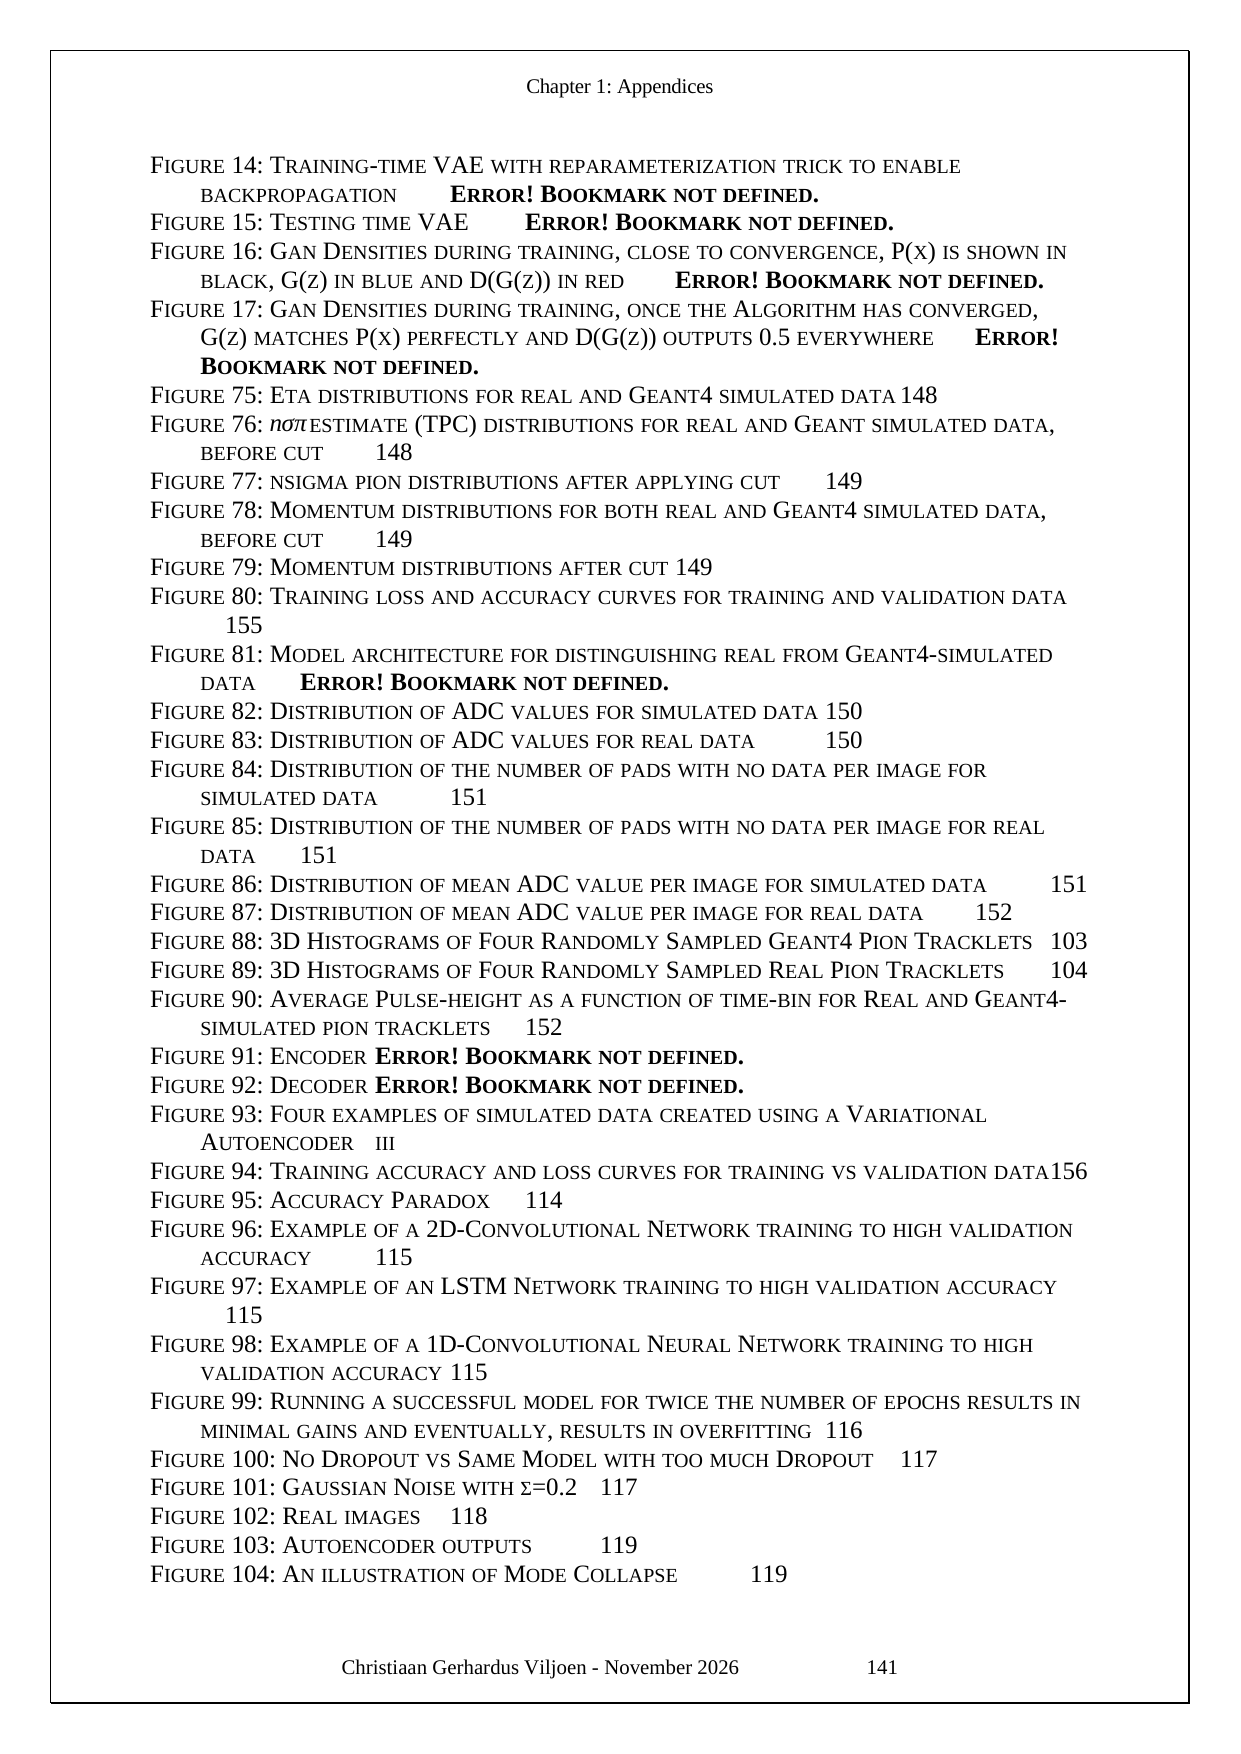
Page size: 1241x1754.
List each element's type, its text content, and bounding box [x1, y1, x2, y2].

text Figure 81: Model architecture for distinguishing real from Geant4-simulated data Error! Bookmark not defined. [150, 639, 1089, 696]
text Figure 88: 3D Histograms of Four Randomly Sampled Geant4 Pion Tracklets 103 [150, 926, 1089, 955]
text Figure 96: Example of a 2D-Convolutional Network training to high validation accuracy 115 [150, 1214, 1089, 1271]
text Figure 99: Running a successful model for twice the number of epochs results in minimal gains and eventually, results in overfitting 116 [150, 1386, 1089, 1444]
text Figure 17: Gan Densities during training, once the Algorithm has converged, G(z) matches P(x) perfectly and D(G(z)) outputs 0.5 everywhere Error! Bookmark not defined. [150, 294, 1089, 380]
text Figure 95: Accuracy Paradox 114 [150, 1185, 1089, 1214]
text Figure 14: Training-time VAE with reparameterization trick to enable backpropagation Error! Bookmark not defined. [150, 150, 1089, 207]
text Figure 80: Training loss and accuracy curves for training and validation data 155 [150, 581, 1089, 639]
text Figure 94: Training accuracy and loss curves for training vs validation data 156 [150, 1156, 1089, 1185]
text Figure 16: Gan Densities during training, close to convergence, P(x) is shown in black, G(z) in blue and D(G(z)) in red Error! Bookmark not defined. [150, 236, 1089, 294]
text Figure 85: Distribution of the number of pads with no data per image for real data 151 [150, 811, 1089, 869]
text Figure 100: No Dropout vs Same Model with too much Dropout 117 [150, 1444, 1089, 1472]
text Figure 104: An illustration of Mode Collapse 119 [150, 1559, 1089, 1587]
text Figure 93: Four examples of simulated data created using a Variational Autoencoder iii [150, 1099, 1089, 1156]
text Figure 91: Encoder Error! Bookmark not defined. [150, 1041, 1089, 1070]
text Figure 103: Autoencoder outputs 119 [150, 1530, 1089, 1559]
text Figure 75: Eta distributions for real and Geant4 simulated data 148 [150, 380, 1089, 409]
text Figure 90: Average Pulse-height as a function of time-bin for Real and Geant4-simulated pion tracklets 152 [150, 984, 1089, 1041]
text Figure 97: Example of an LSTM Network training to high validation accuracy 115 [150, 1271, 1089, 1329]
text Figure 82: Distribution of ADC values for simulated data 150 [150, 696, 1089, 725]
text Figure 86: Distribution of mean ADC value per image for simulated data 151 [150, 869, 1089, 897]
text Figure 79: Momentum distributions after cut 149 [150, 552, 1089, 581]
text Figure 83: Distribution of ADC values for real data 150 [150, 725, 1089, 754]
text Figure 78: Momentum distributions for both real and Geant4 simulated data, before cut 149 [150, 495, 1089, 552]
text Figure 15: Testing time VAE Error! Bookmark not defined. [150, 207, 1089, 236]
text Figure 102: Real images 118 [150, 1501, 1089, 1530]
text Figure 98: Example of a 1D-Convolutional Neural Network training to high validation accuracy 115 [150, 1329, 1089, 1386]
text Figure 76: estimate (TPC) distributions for real and Geant simulated data, before cut 148 [150, 409, 1089, 466]
text Figure 92: Decoder Error! Bookmark not defined. [150, 1070, 1089, 1099]
text Figure 77: nsigma pion distributions after applying cut 149 [150, 466, 1089, 495]
text Figure 87: Distribution of mean ADC value per image for real data 152 [150, 897, 1089, 926]
text Figure 84: Distribution of the number of pads with no data per image for simulated data 151 [150, 754, 1089, 811]
text Figure 101: Gaussian Noise with σ=0.2 117 [150, 1472, 1089, 1501]
text Figure 89: 3D Histograms of Four Randomly Sampled Real Pion Tracklets 104 [150, 955, 1089, 984]
